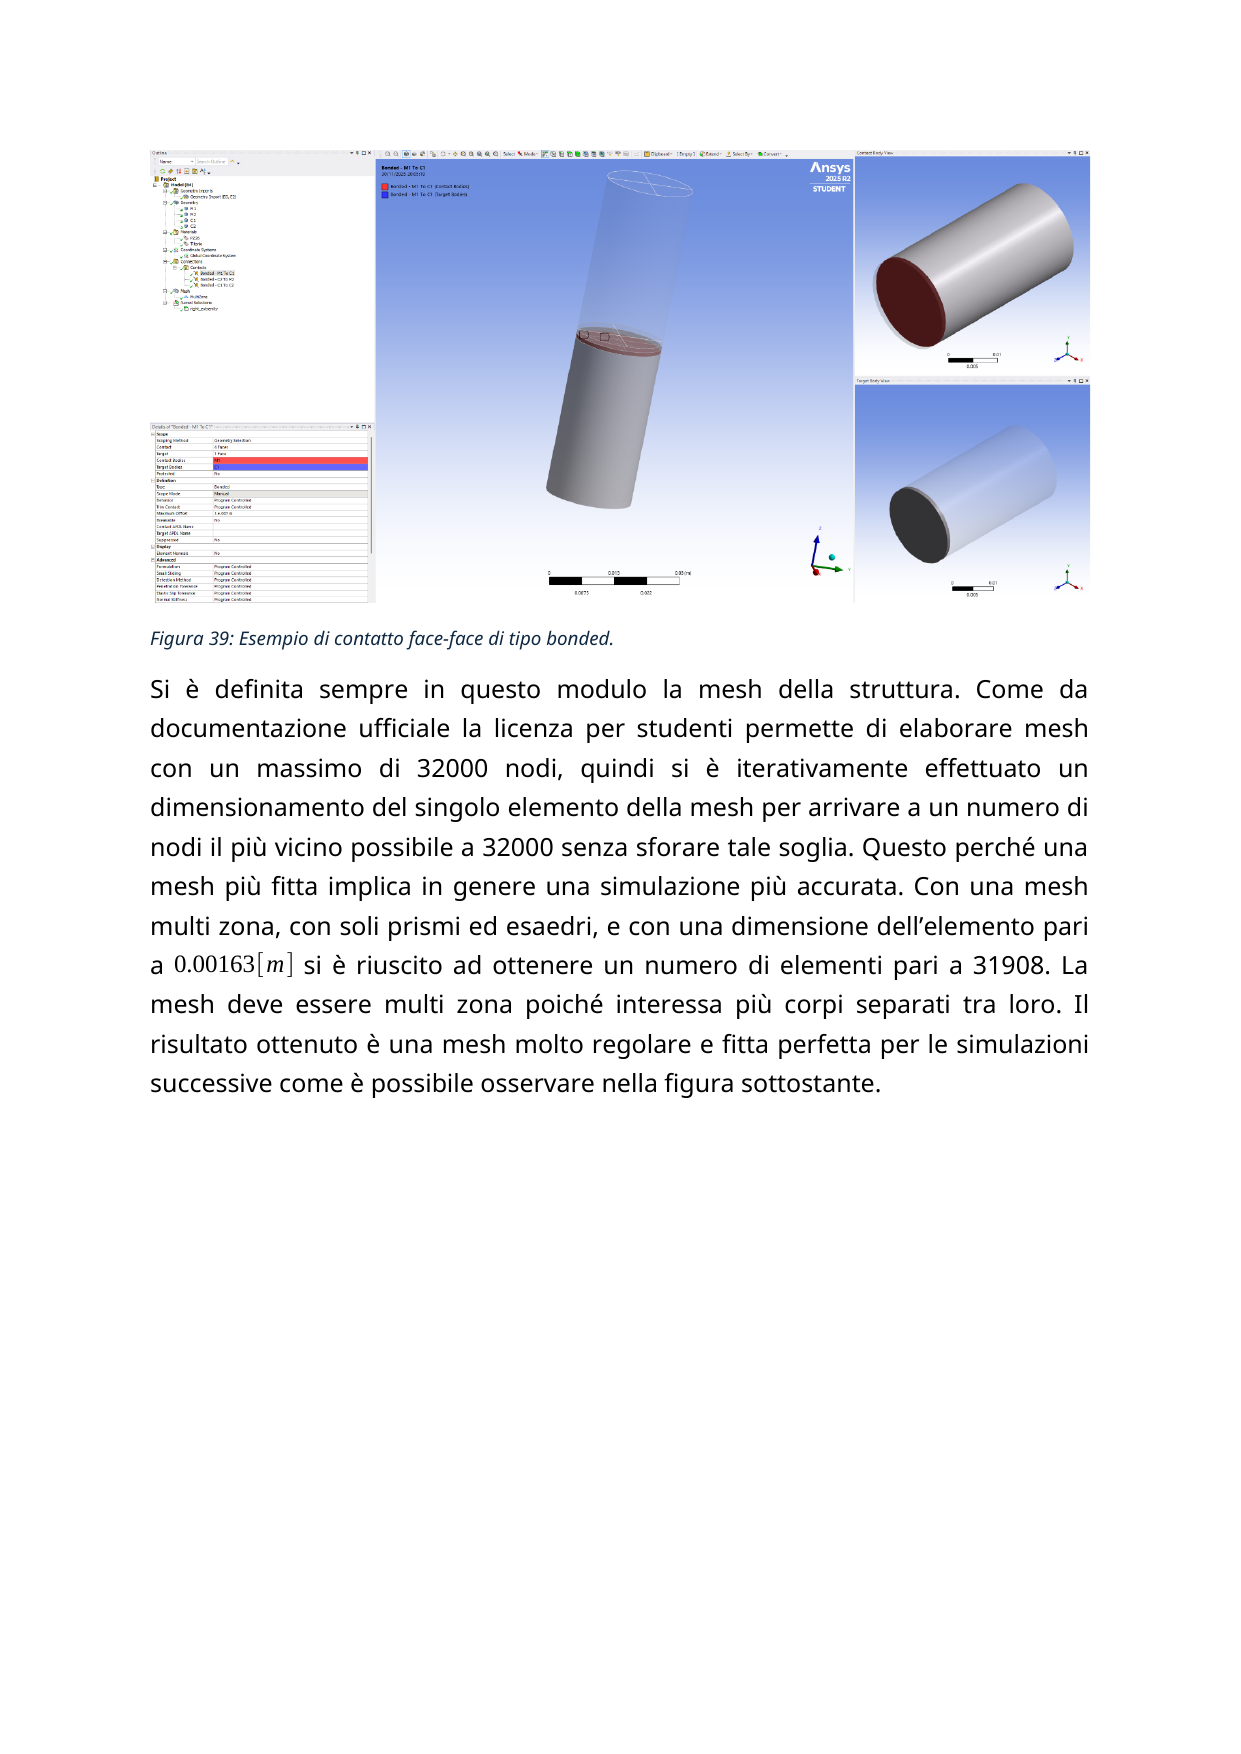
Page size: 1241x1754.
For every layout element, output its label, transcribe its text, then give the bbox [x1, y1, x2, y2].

text Figura : Esempio di contatto face-face di tipo bonded. [150, 625, 1090, 651]
picture [150, 150, 1091, 603]
text Si è definita sempre in questo modulo la mesh della struttura. Come da documentazione ufficiale la licenza per studenti permette di elaborare mesh con un massimo di 32000 nodi, quindi si è iterativamente effettuato un dimensionamento del singolo elemento della mesh per arrivare a un numero di nodi il più vicino possibile a 32000 senza sforare tale soglia. Questo perché una mesh più fitta implica in genere una simulazione più accurata. Con una mesh multi zona, con soli prismi ed esaedri, e con una dimensione dell’elemento pari a si è riuscito ad ottenere un numero di elementi pari a 31908. La mesh deve essere multi zona poiché interessa più corpi separati tra loro. Il risultato ottenuto è una mesh molto regolare e fitta perfetta per le simulazioni successive come è possibile osservare nella figura sottostante. [150, 671, 1090, 1100]
